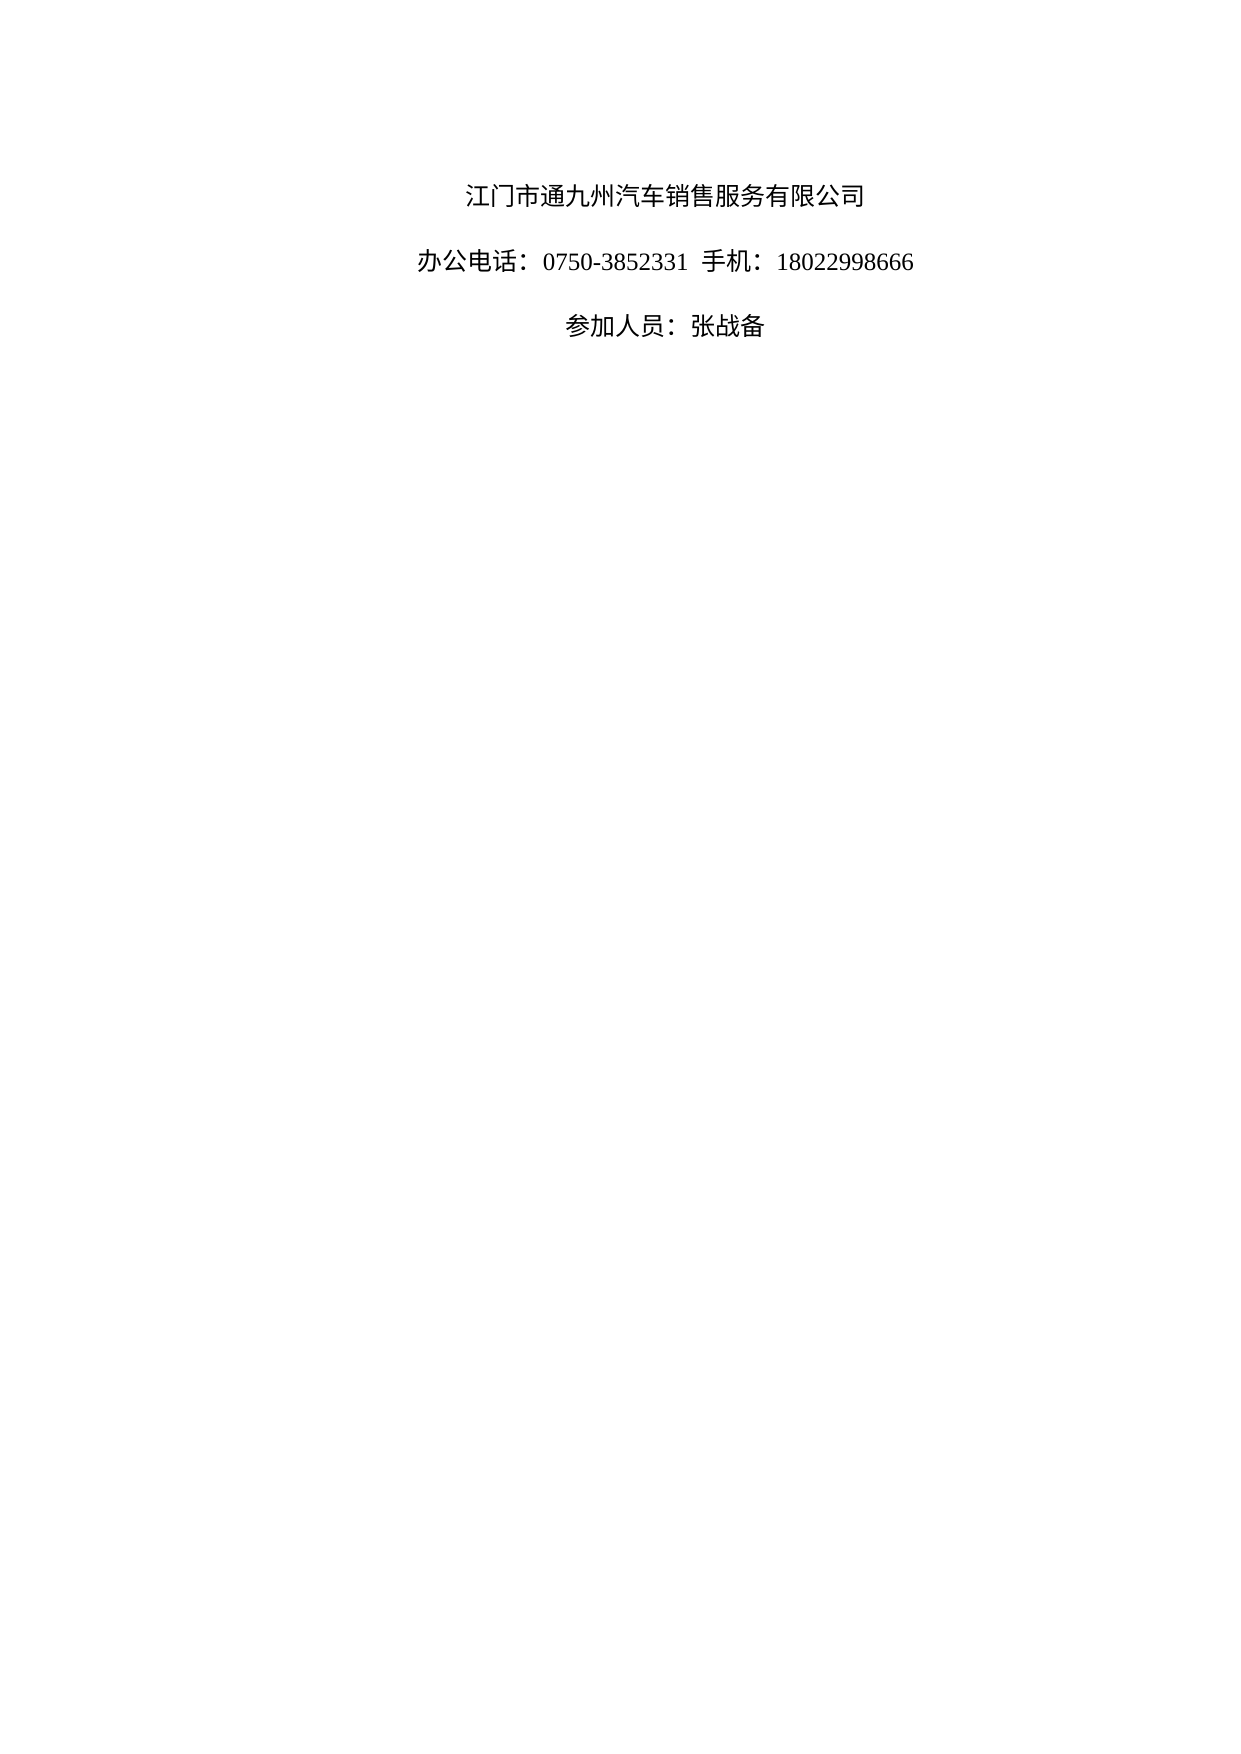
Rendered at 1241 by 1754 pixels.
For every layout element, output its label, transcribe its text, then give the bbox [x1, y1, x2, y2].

text 参加人员：张战备 [187, 292, 1144, 357]
text 江门市通九州汽车销售服务有限公司 [187, 162, 1144, 227]
text 办公电话：0750-3852331 手机：18022998666 [187, 227, 1144, 292]
